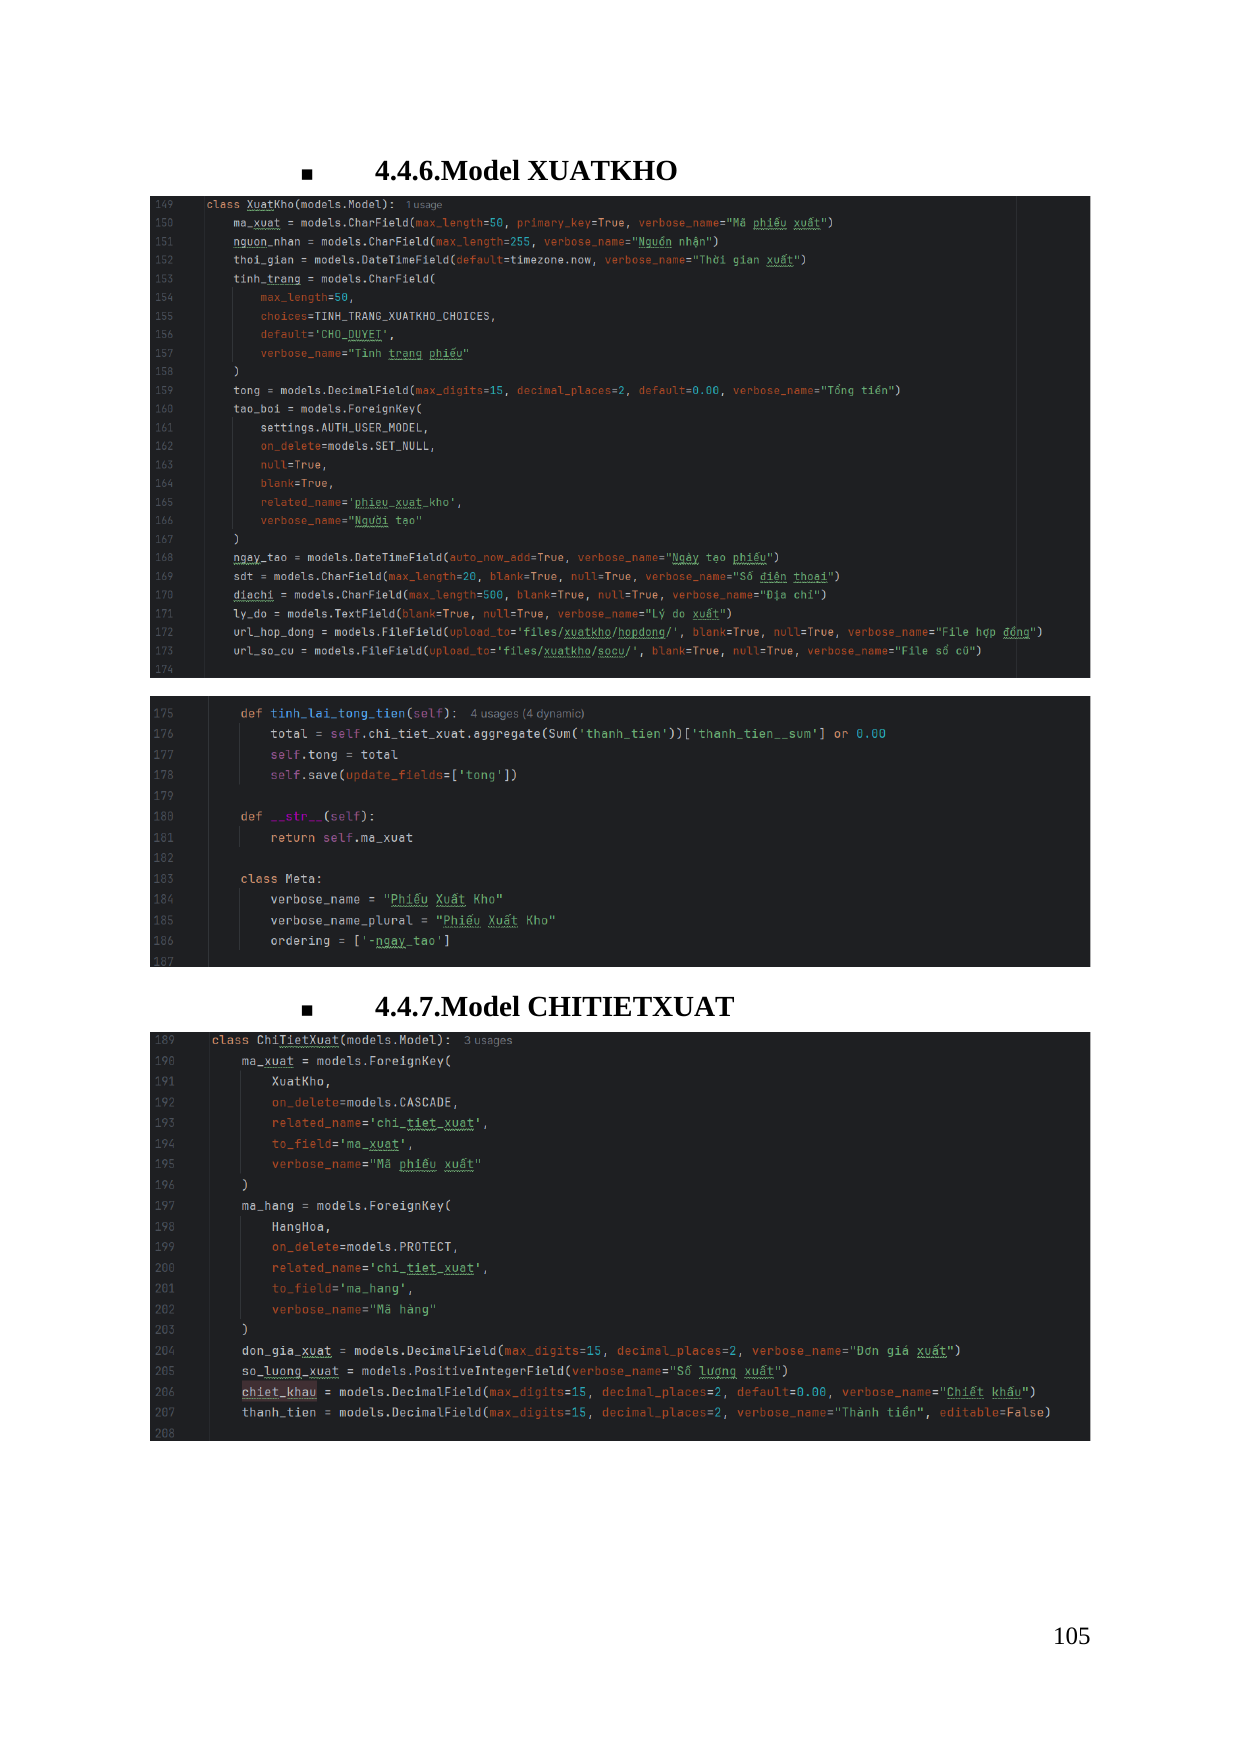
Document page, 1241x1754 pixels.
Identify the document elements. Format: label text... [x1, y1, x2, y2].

subtitle 4.4.7.Model CHITIETXUAT [225, 986, 1090, 1029]
subtitle 4.4.6.Model XUATKHO [225, 150, 1090, 193]
picture [150, 1032, 1091, 1441]
picture [150, 696, 1091, 967]
picture [150, 196, 1091, 678]
